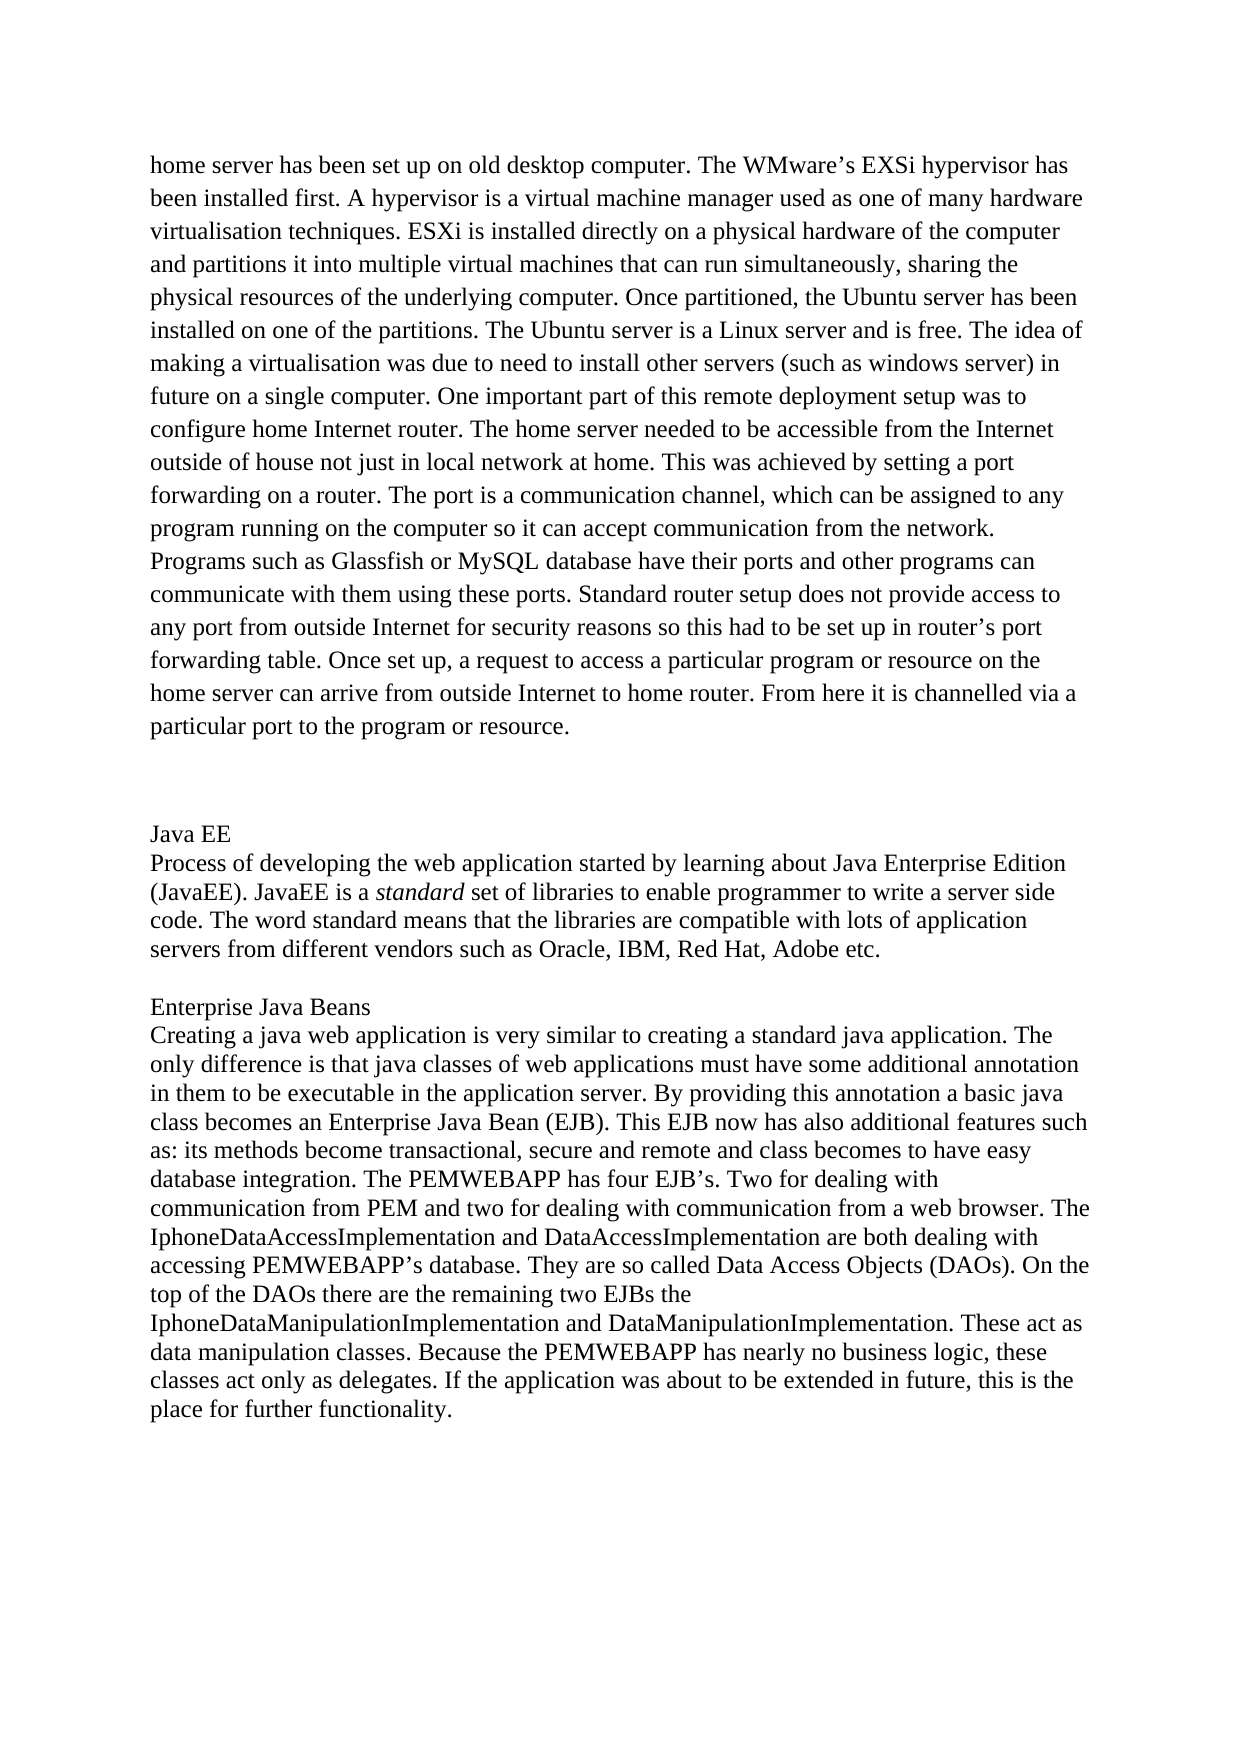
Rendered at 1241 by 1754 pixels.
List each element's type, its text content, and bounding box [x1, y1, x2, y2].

text Process of developing the web application started by learning about Java Enterprise Edition (JavaEE). JavaEE is a standard set of libraries to enable programmer to write a server side code. The word standard means that the libraries are compatible with lots of application servers from different vendors such as Oracle, IBM, Red Hat, Adobe etc. [150, 848, 1090, 963]
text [150, 150, 1090, 740]
text Creating a java web application is very similar to creating a standard java application. The only difference is that java classes of web applications must have some additional annotation in them to be executable in the application server. By providing this annotation a basic java class becomes an Enterprise Java Bean (EJB). This EJB now has also additional features such as: its methods become transactional, secure and remote and class becomes to have easy database integration. The PEMWEBAPP has four EJB’s. Two for dealing with communication from PEM and two for dealing with communication from a web browser. The IphoneDataAccessImplementation and DataAccessImplementation are both dealing with accessing PEMWEBAPP’s database. They are so called Data Access Objects (DAOs). On the top of the DAOs there are the remaining two EJBs the IphoneDataManipulationImplementation and DataManipulationImplementation. These act as data manipulation classes. Because the PEMWEBAPP has nearly no business logic, these classes act only as delegates. If the application was about to be extended in future, this is the place for further functionality. [150, 1020, 1090, 1423]
text Enterprise Java Beans [150, 992, 1090, 1020]
text Java EE [150, 819, 1090, 848]
